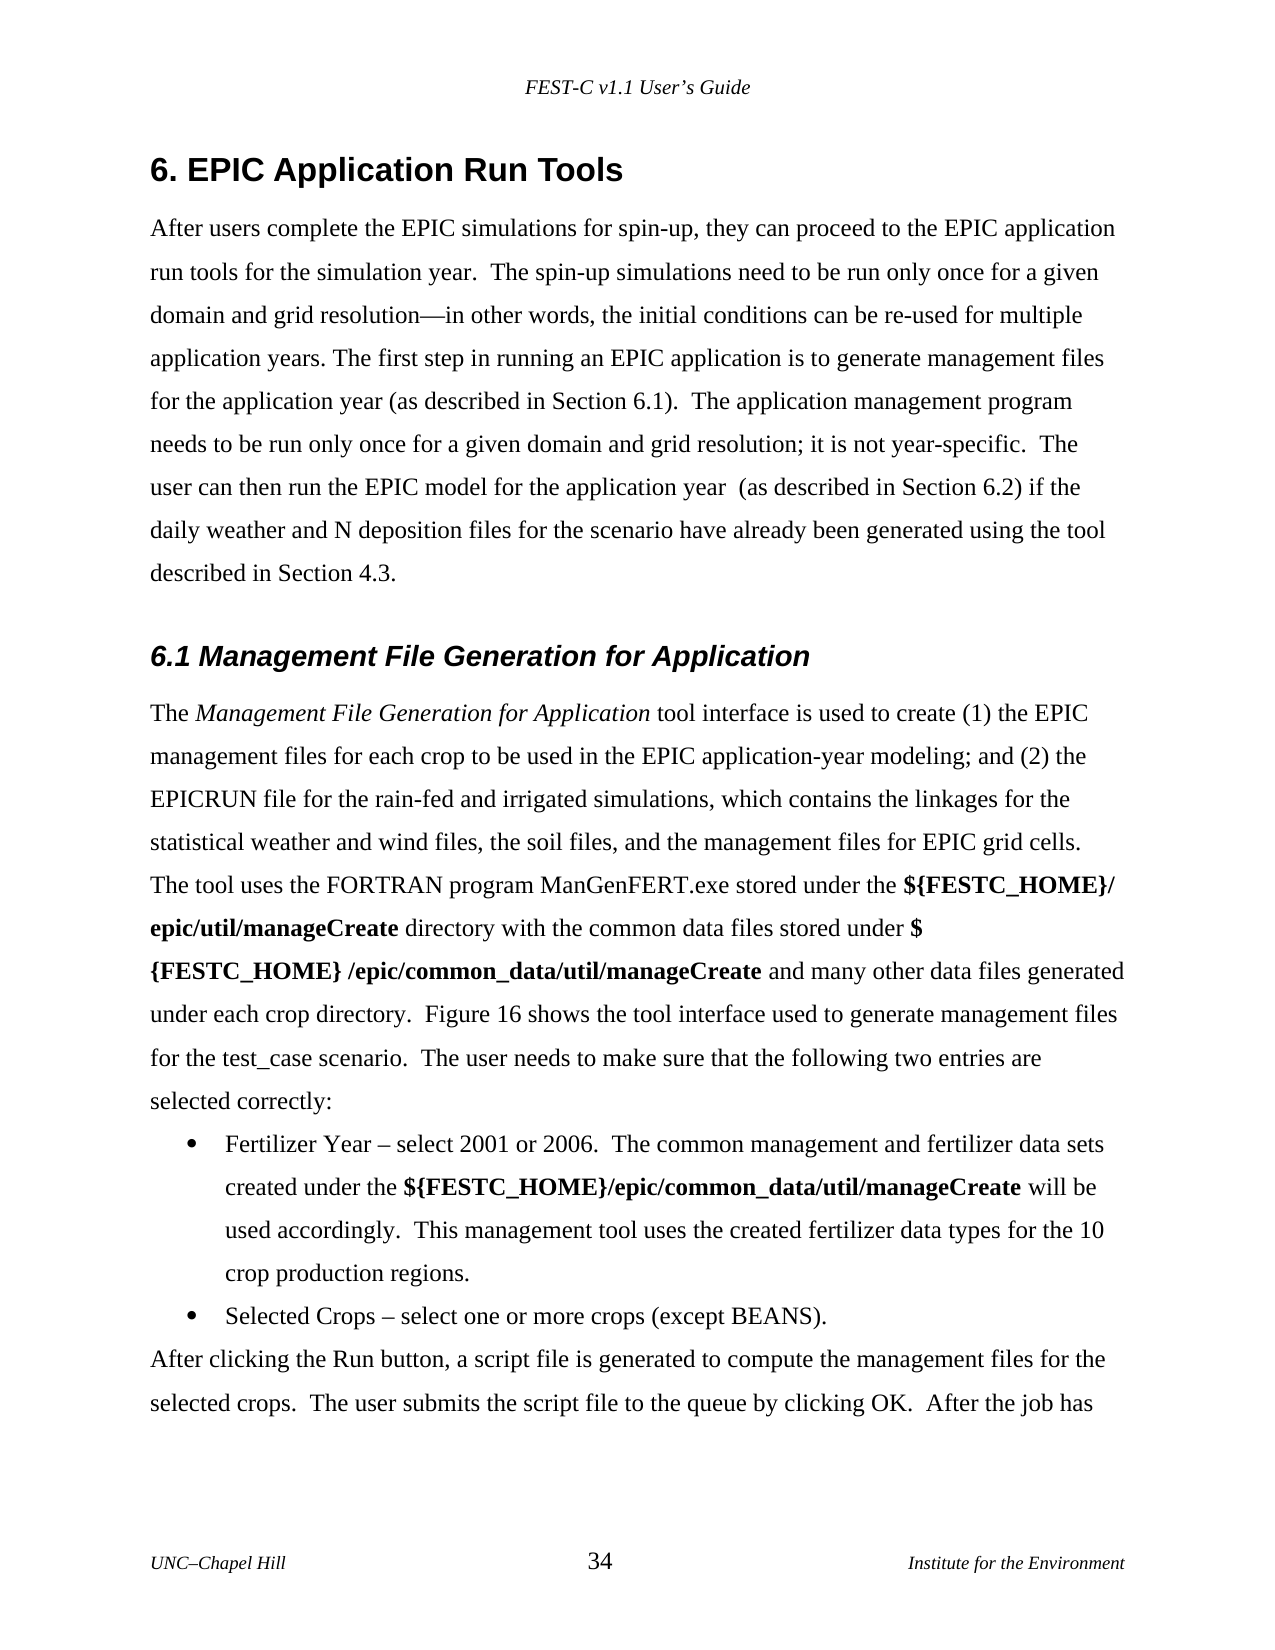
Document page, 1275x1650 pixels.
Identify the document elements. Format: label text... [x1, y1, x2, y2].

text The Management File Generation for Application tool interface is used to create (1) the EPIC management files for each crop to be used in the EPIC application-year modeling; and (2) the EPICRUN file for the rain-fed and irrigated simulations, which contains the linkages for the statistical weather and wind files, the soil files, and the management files for EPIC grid cells. The tool uses the FORTRAN program ManGenFERT.exe stored under the ${FESTC_HOME}/ epic/util/manageCreate directory with the common data files stored under ${FESTC_HOME} /epic/common_data/util/manageCreate and many other data files generated under each crop directory. Figure 16 shows the tool interface used to generate management files for the test_case scenario. The user needs to make sure that the following two entries are selected correctly: [150, 698, 1125, 1114]
text After users complete the EPIC simulations for spin-up, they can proceed to the EPIC application run tools for the simulation year. The spin-up simulations need to be run only once for a given domain and grid resolution—in other words, the initial conditions can be re-used for multiple application years. The first step in running an EPIC application is to generate management files for the application year (as described in Section 6.1). The application management program needs to be run only once for a given domain and grid resolution; it is not year-specific. The user can then run the EPIC model for the application year (as described in Section 6.2) if the daily weather and N deposition files for the scenario have already been generated using the tool described in Section 4.3. [150, 213, 1125, 587]
subtitle 6. EPIC Application Run Tools [150, 150, 1125, 188]
subtitle 6.1 Management File Generation for Application [150, 639, 1125, 673]
list Fertilizer Year – select 2001 or 2006. The common management and fertilizer data sets created under the ${FESTC_HOME}/epic/common_data/util/manageCreate will be used accordingly. This management tool uses the created fertilizer data types for the 10 crop production regions. [187, 1129, 1125, 1287]
list Selected Crops – select one or more crops (except BEANS). [187, 1301, 1125, 1330]
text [150, 1344, 1125, 1416]
